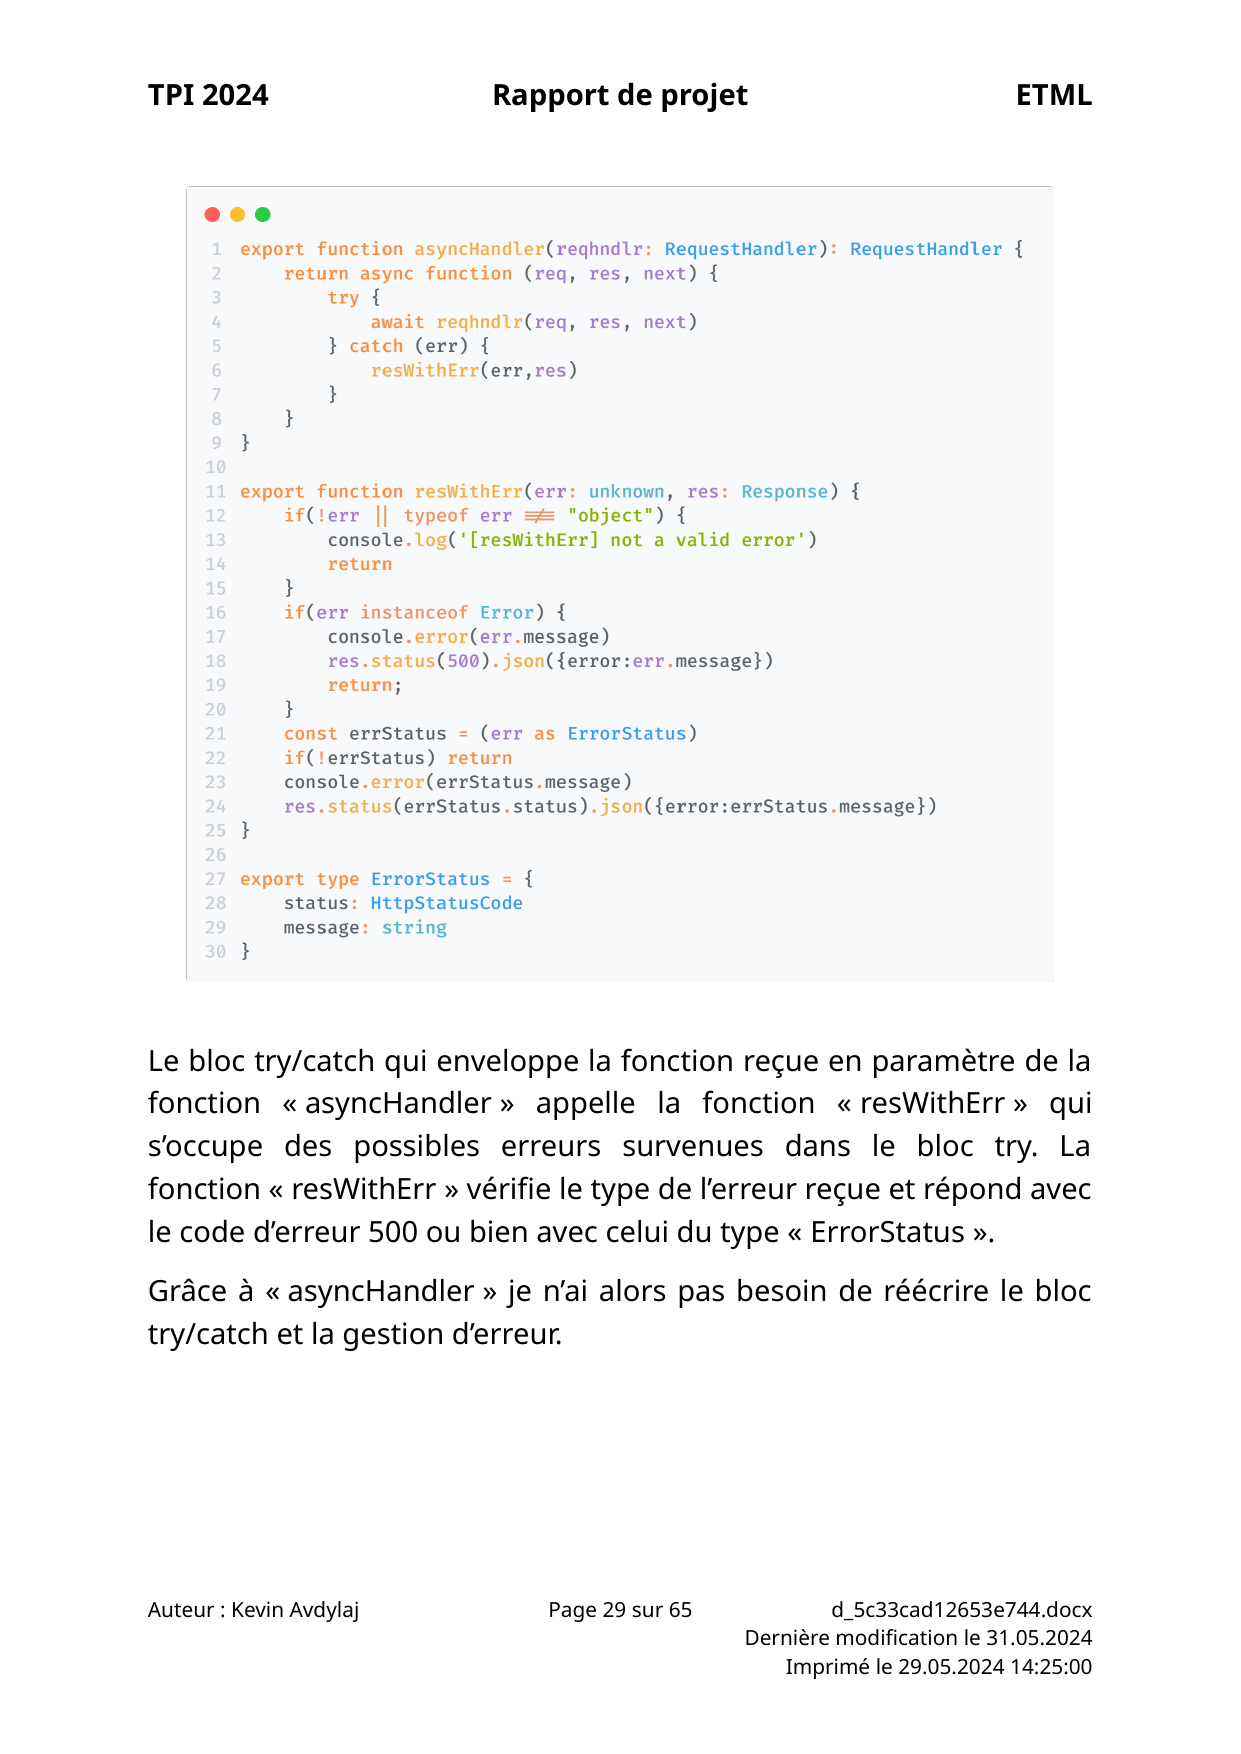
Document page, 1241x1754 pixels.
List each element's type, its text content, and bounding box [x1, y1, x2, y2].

text Le bloc try/catch qui enveloppe la fonction reçue en paramètre de la fonction « asyncHandler » appelle la fonction « resWithErr » qui s’occupe des possibles erreurs survenues dans le bloc try. La fonction « resWithErr » vérifie le type de l’erreur reçue et répond avec le code d’erreur 500 ou bien avec celui du type « ErrorStatus ». [148, 1040, 1093, 1251]
text Grâce à « asyncHandler » je n’ai alors pas besoin de réécrire le bloc try/catch et la gestion d’erreur. [148, 1271, 1093, 1353]
picture [147, 147, 1093, 1021]
